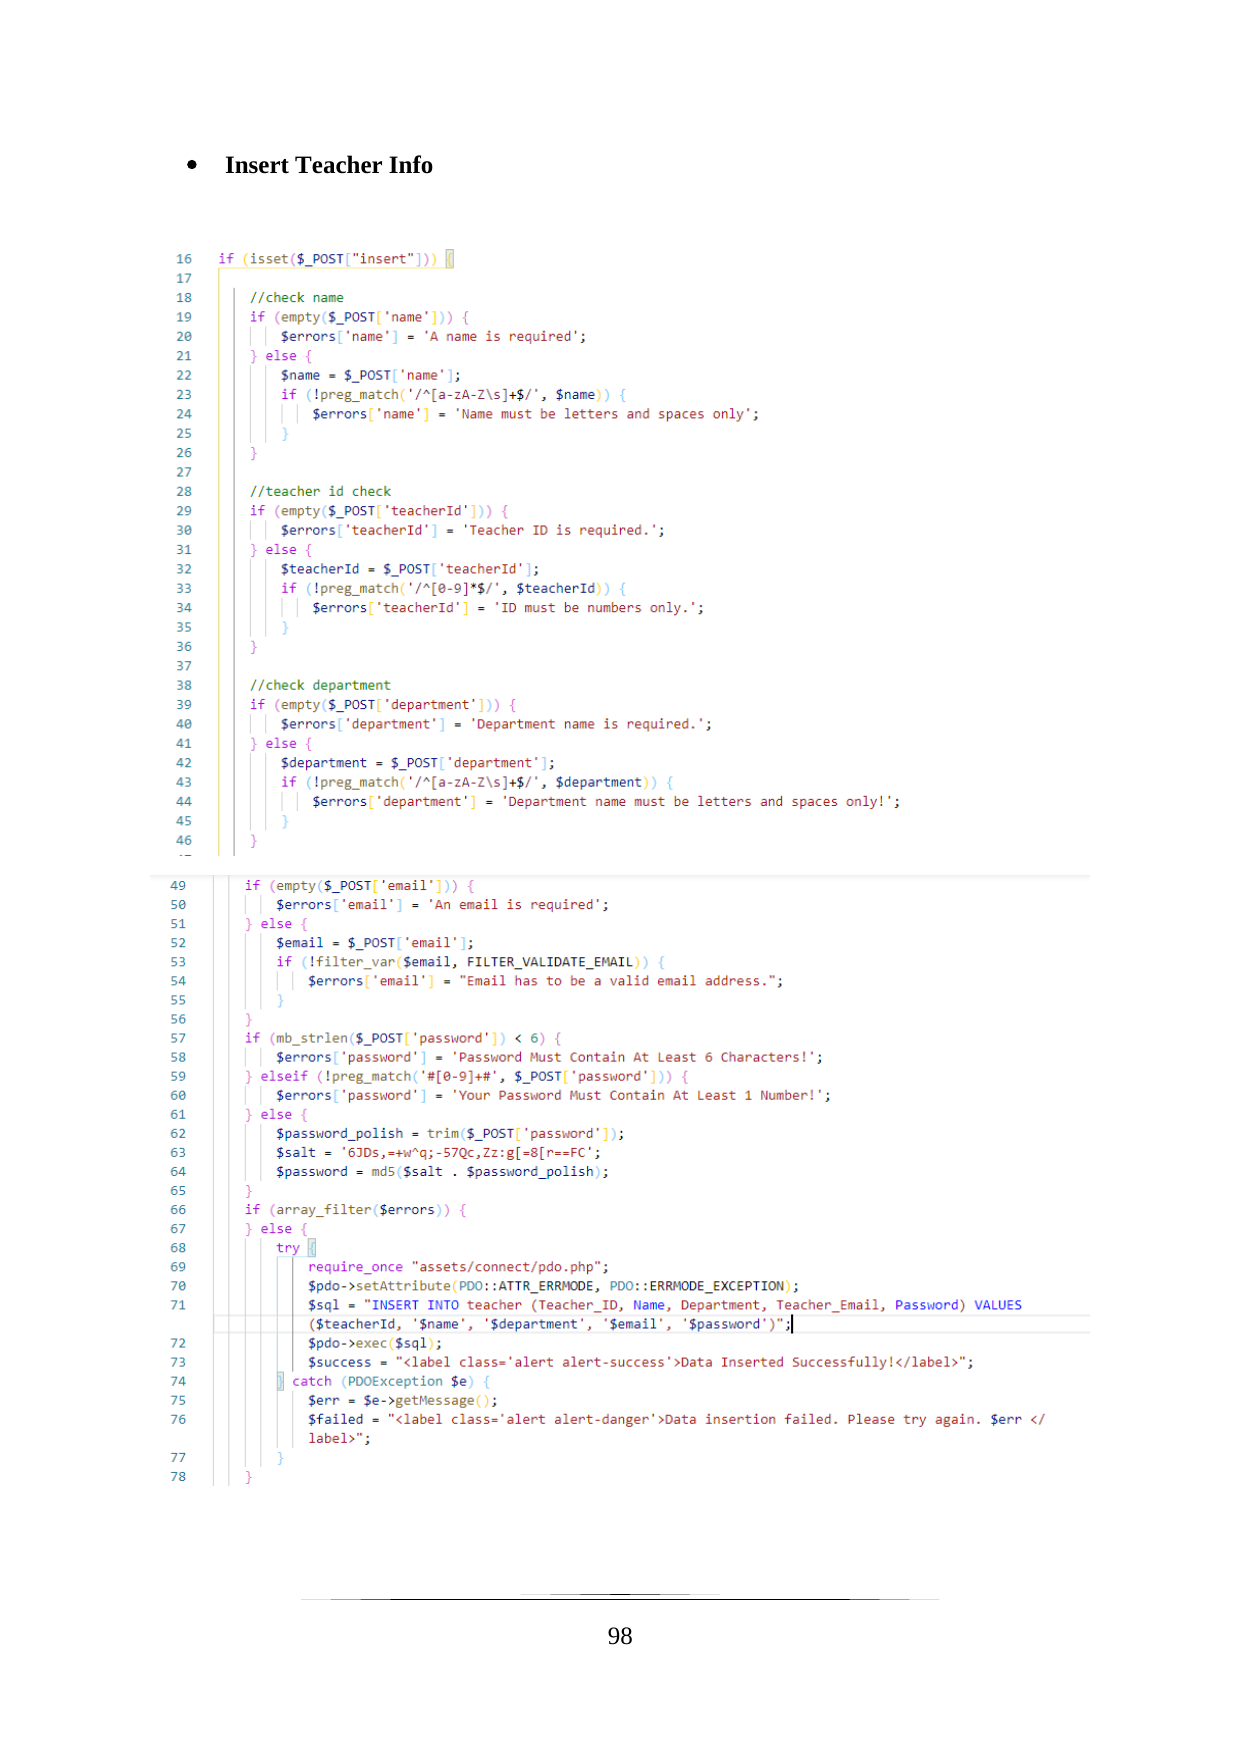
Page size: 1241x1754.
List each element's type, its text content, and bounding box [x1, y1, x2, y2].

picture [150, 245, 1091, 856]
picture [150, 874, 1091, 1488]
list Insert Teacher Info [187, 150, 1090, 179]
